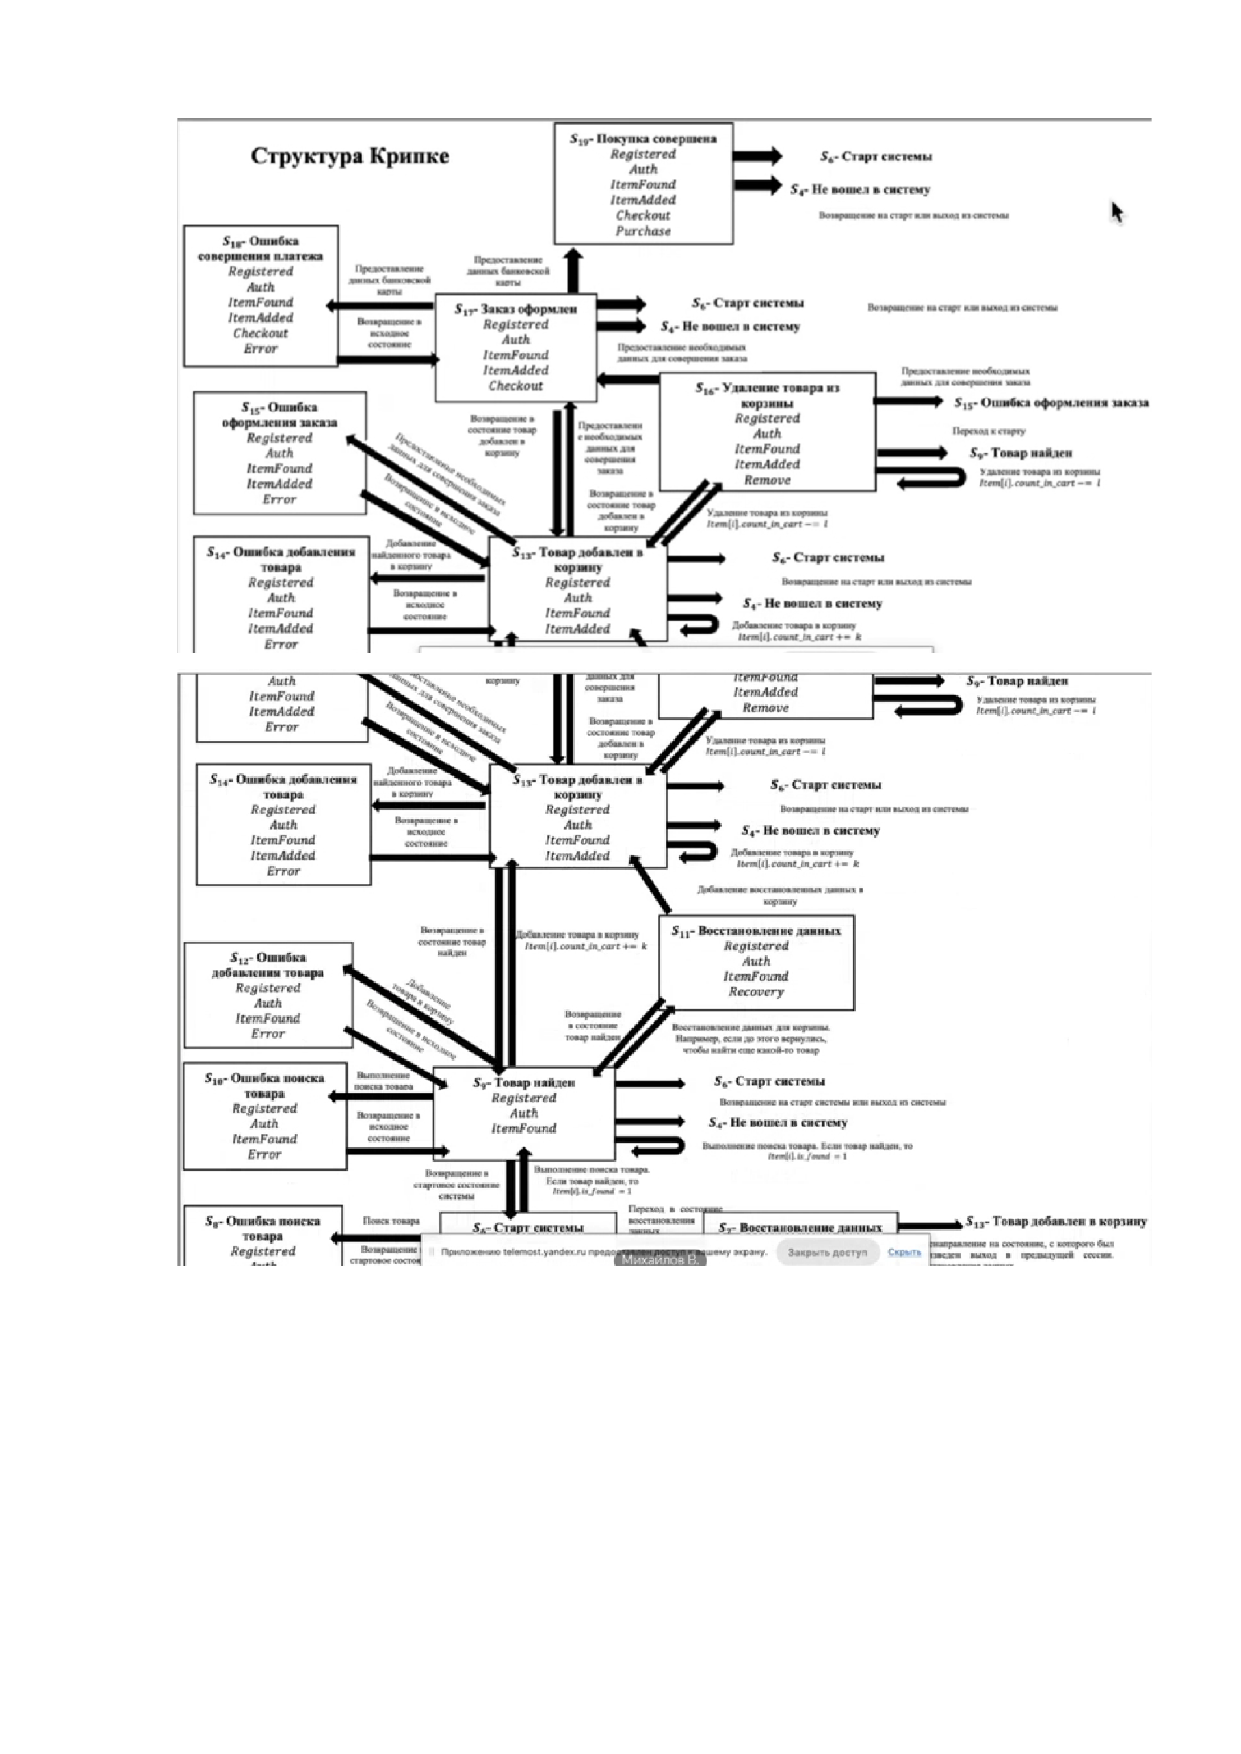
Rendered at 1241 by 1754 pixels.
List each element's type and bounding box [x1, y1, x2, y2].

picture [177, 669, 1152, 1266]
picture [177, 118, 1152, 653]
